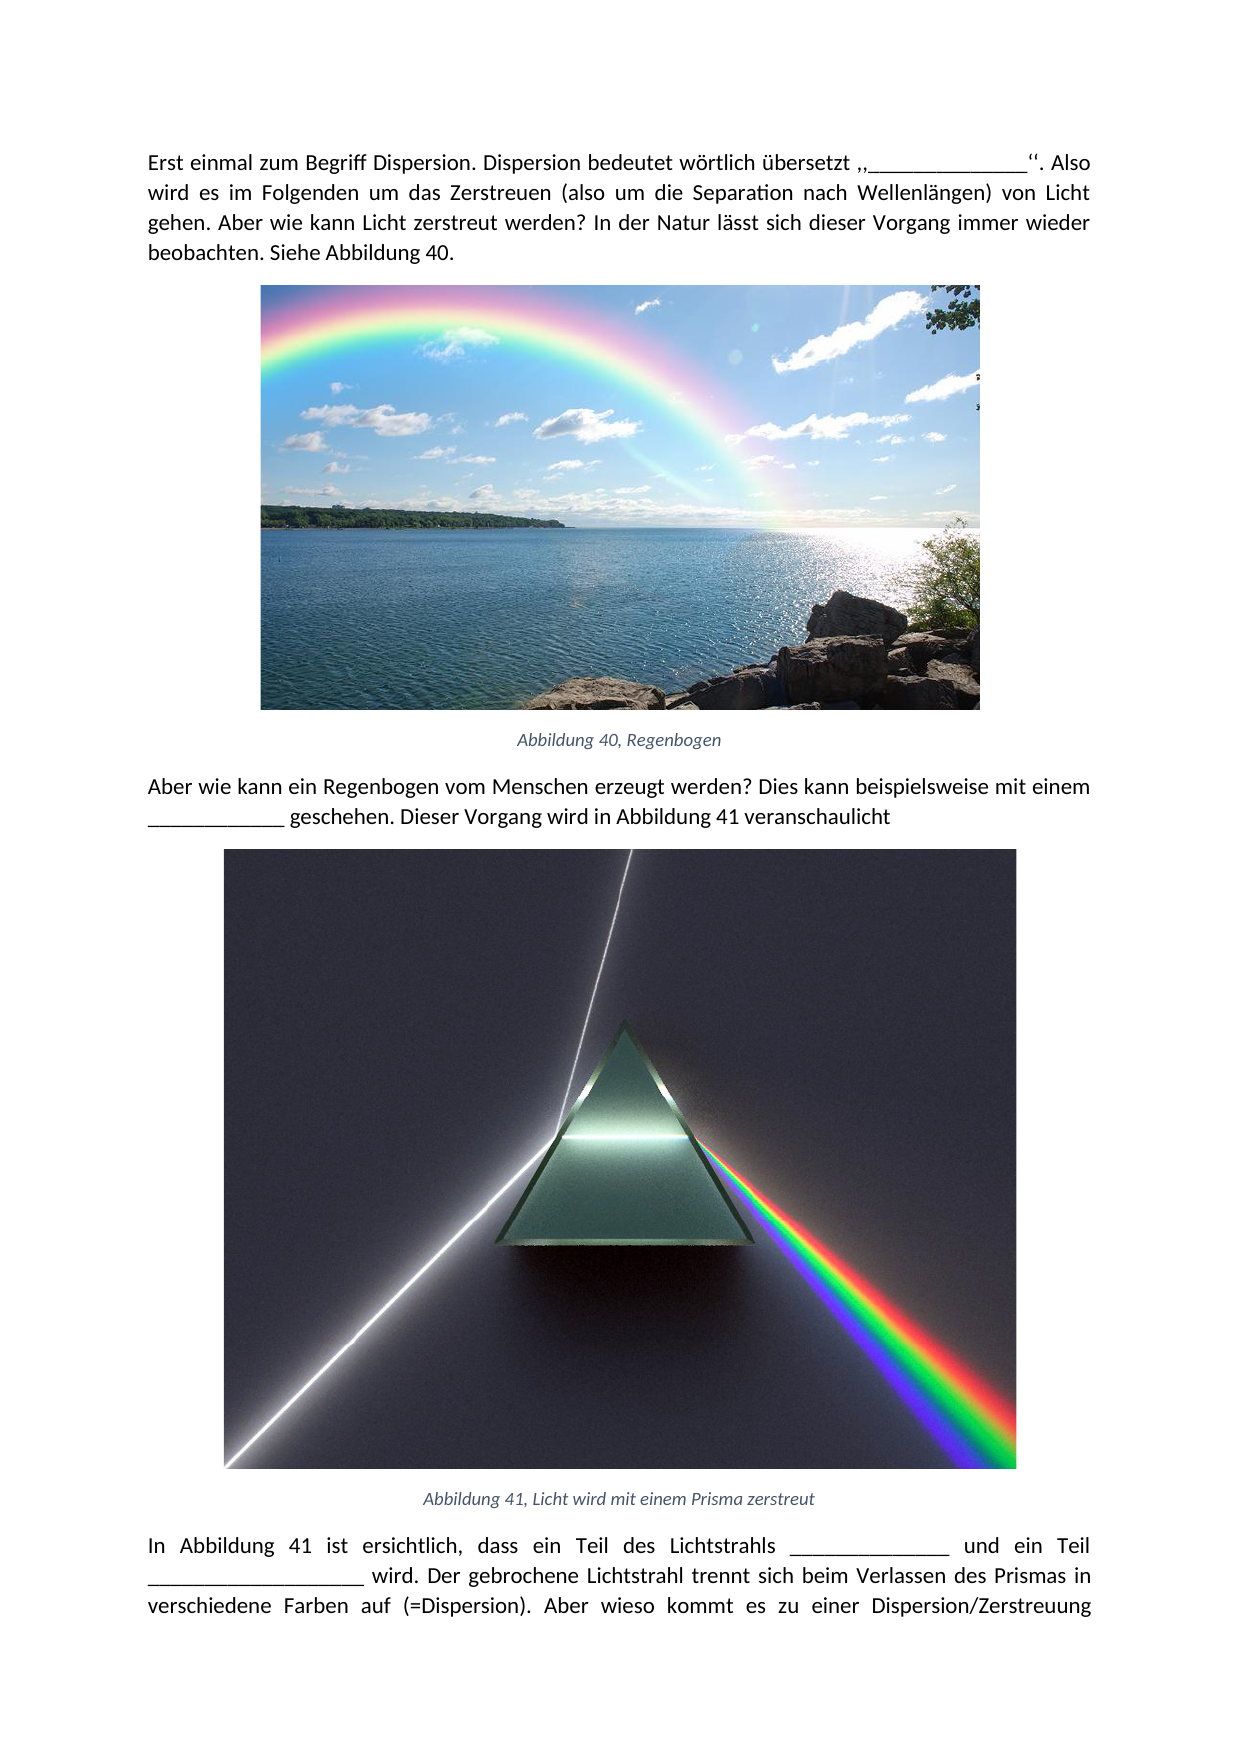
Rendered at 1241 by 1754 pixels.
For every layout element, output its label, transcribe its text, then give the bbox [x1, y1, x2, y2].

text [148, 1531, 1093, 1619]
picture [260, 285, 980, 710]
text Abbildung 41, Licht wird mit einem Prisma zerstreut [148, 1487, 1093, 1510]
text Aber wie kann ein Regenbogen vom Menschen erzeugt werden? Dies kann beispielsweise mit einem ____________ geschehen. Dieser Vorgang wird in Abbildung 41 veranschaulicht [148, 772, 1093, 831]
text Erst einmal zum Begriff Dispersion. Dispersion bedeutet wörtlich übersetzt ,,______________‘‘. Also wird es im Folgenden um das Zerstreuen (also um die Separation nach Wellenlängen) von Licht gehen. Aber wie kann Licht zerstreut werden? In der Natur lässt sich dieser Vorgang immer wieder beobachten. Siehe Abbildung 40. [148, 148, 1093, 266]
picture [223, 849, 1017, 1469]
text Abbildung 40, Regenbogen [148, 728, 1093, 751]
